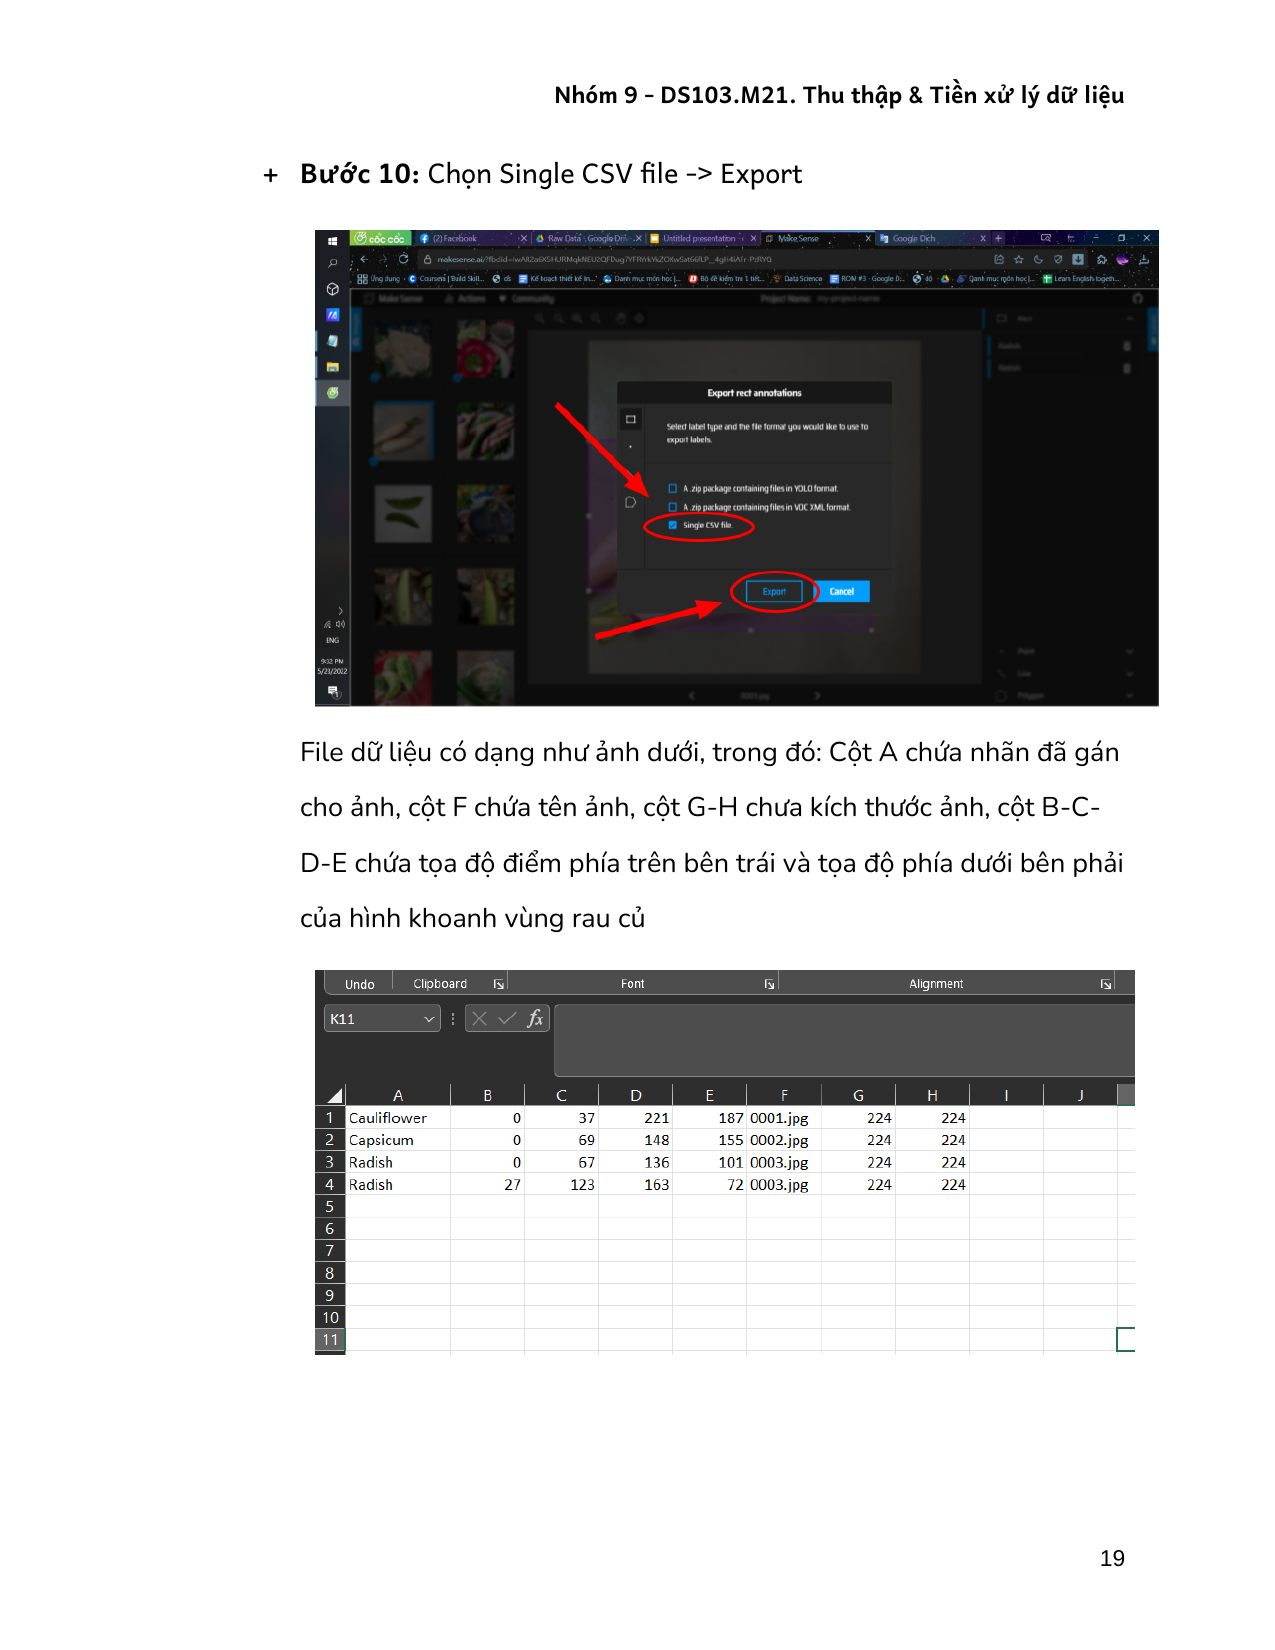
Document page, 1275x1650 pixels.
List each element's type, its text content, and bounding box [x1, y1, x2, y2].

list Bước 10: Chọn Single CSV file -> Export [262, 150, 1125, 194]
picture [300, 215, 1197, 721]
text File dữ liệu có dạng như ảnh dưới, trong đó: Cột A chứa nhãn đã gán cho ảnh, cột F chứa tên ảnh, cột G-H chưa kích thước ảnh, cột B-C-D-E chứa tọa độ điểm phía trên bên trái và tọa độ phía dưới bên phải của hình khoanh vùng rau củ [300, 734, 1125, 937]
picture [300, 955, 1190, 1455]
